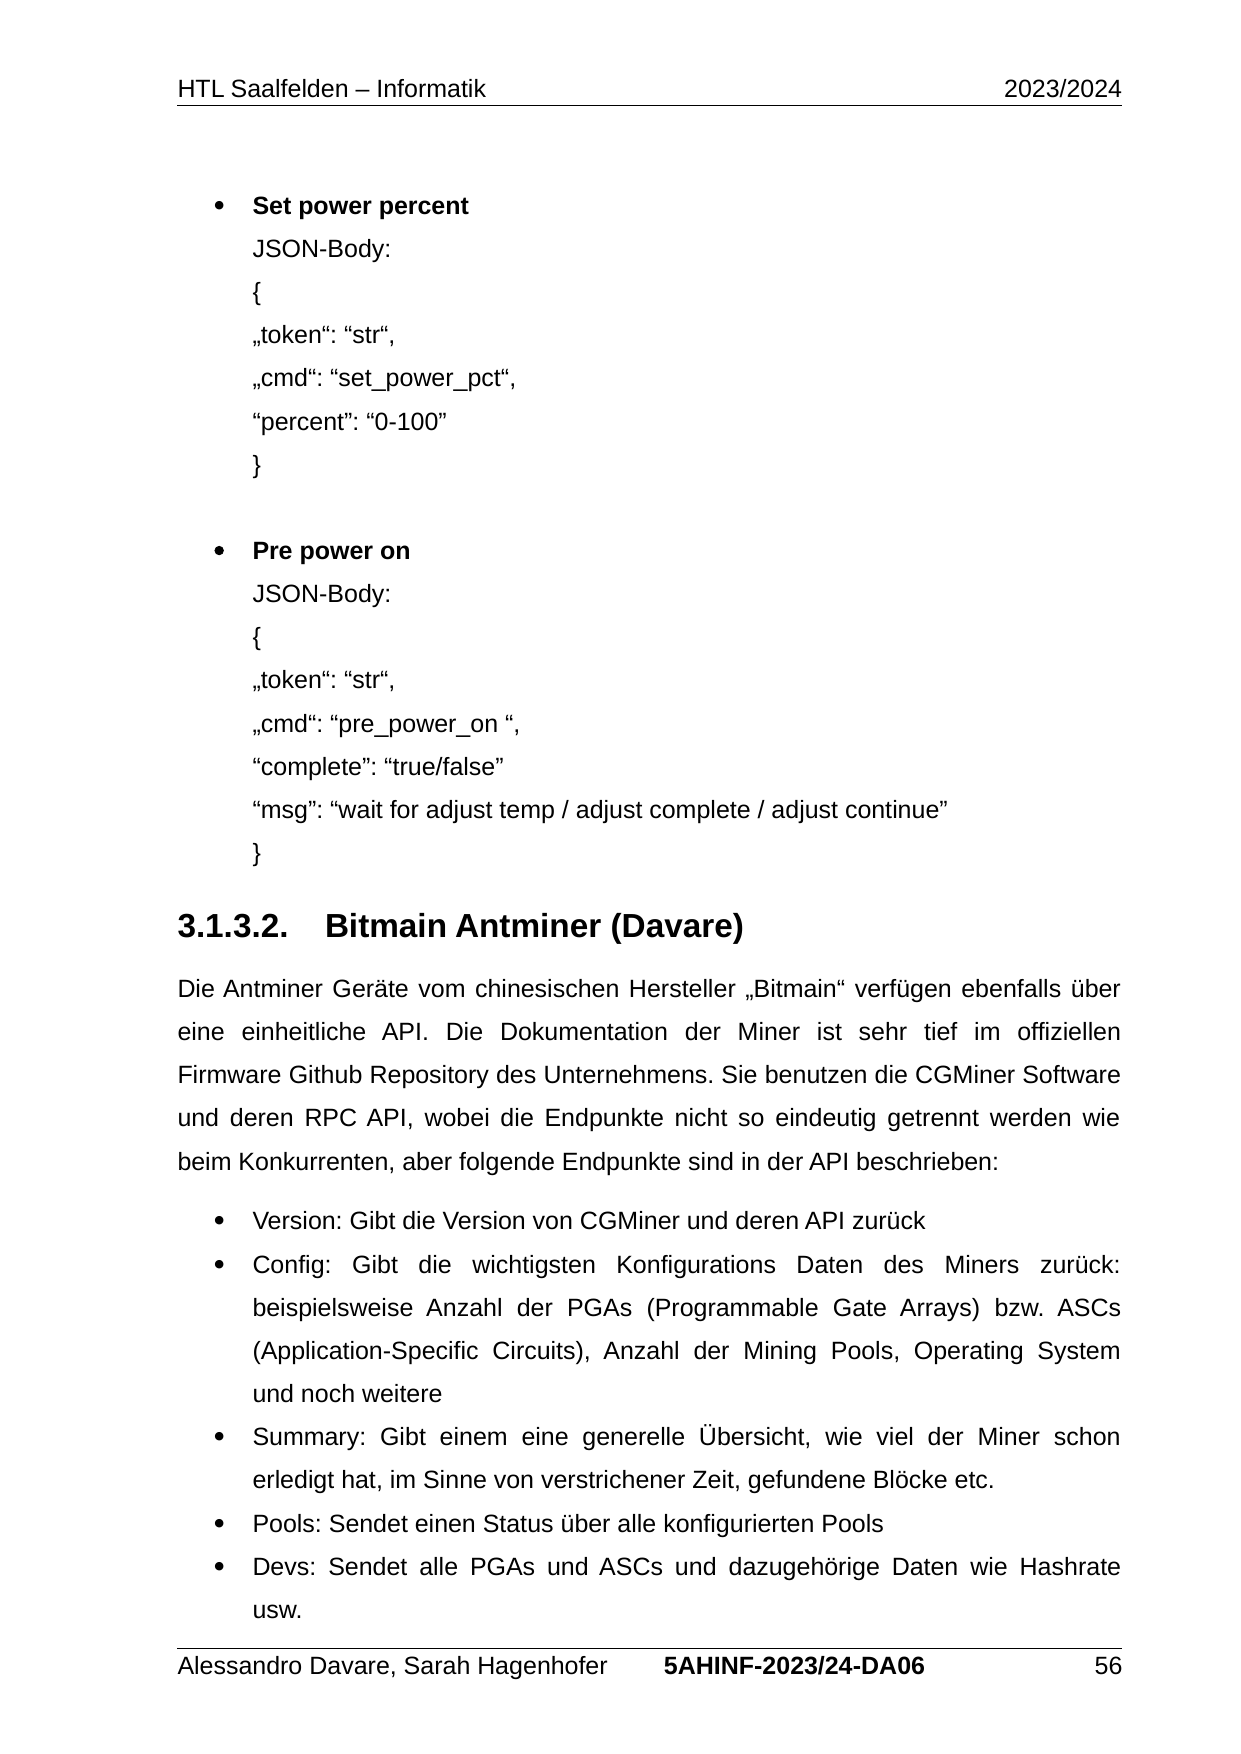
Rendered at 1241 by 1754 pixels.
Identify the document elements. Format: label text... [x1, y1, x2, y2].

list { [252, 622, 1122, 651]
list Summary: Gibt einem eine generelle Übersicht, wie viel der Miner schon erledigt hat, im Sinne von verstrichener Zeit, gefundene Blöcke etc. [215, 1422, 1122, 1494]
list Version: Gibt die Version von CGMiner und deren API zurück [215, 1206, 1122, 1235]
subtitle Bitmain Antminer (Davare) [177, 906, 1122, 944]
list Pools: Sendet einen Status über alle konfigurierten Pools [215, 1508, 1122, 1537]
list } [252, 838, 1122, 867]
list Devs: Sendet alle PGAs und ASCs und dazugehörige Daten wie Hashrate usw. [215, 1552, 1122, 1624]
list “complete”: “true/false” [252, 752, 1122, 780]
list } [252, 450, 1122, 478]
list Set power percent [215, 191, 1122, 220]
list “percent”: “0-100” [252, 407, 1122, 435]
list Config: Gibt die wichtigsten Konfigurations Daten des Miners zurück: beispielsweise Anzahl der PGAs (Programmable Gate Arrays) bzw. ASCs (Application-Specific Circuits), Anzahl der Mining Pools, Operating System und noch weitere [215, 1249, 1122, 1408]
list „cmd“: “pre_power_on “, [252, 708, 1122, 737]
list „cmd“: “set_power_pct“, [252, 363, 1122, 392]
list „token“: “str“, [252, 665, 1122, 694]
list Pre power on [215, 536, 1122, 565]
list { [252, 277, 1122, 306]
list JSON-Body: [252, 234, 1122, 263]
text Die Antminer Geräte vom chinesischen Hersteller „Bitmain“ verfügen ebenfalls über eine einheitliche API. Die Dokumentation der Miner ist sehr tief im offiziellen Firmware Github Repository des Unternehmens. Sie benutzen die CGMiner Software und deren RPC API, wobei die Endpunkte nicht so eindeutig getrennt werden wie beim Konkurrenten, aber folgende Endpunkte sind in der API beschrieben: [177, 974, 1122, 1175]
list “msg”: “wait for adjust temp / adjust complete / adjust continue” [252, 795, 1122, 823]
list „token“: “str“, [252, 320, 1122, 349]
list JSON-Body: [252, 579, 1122, 608]
